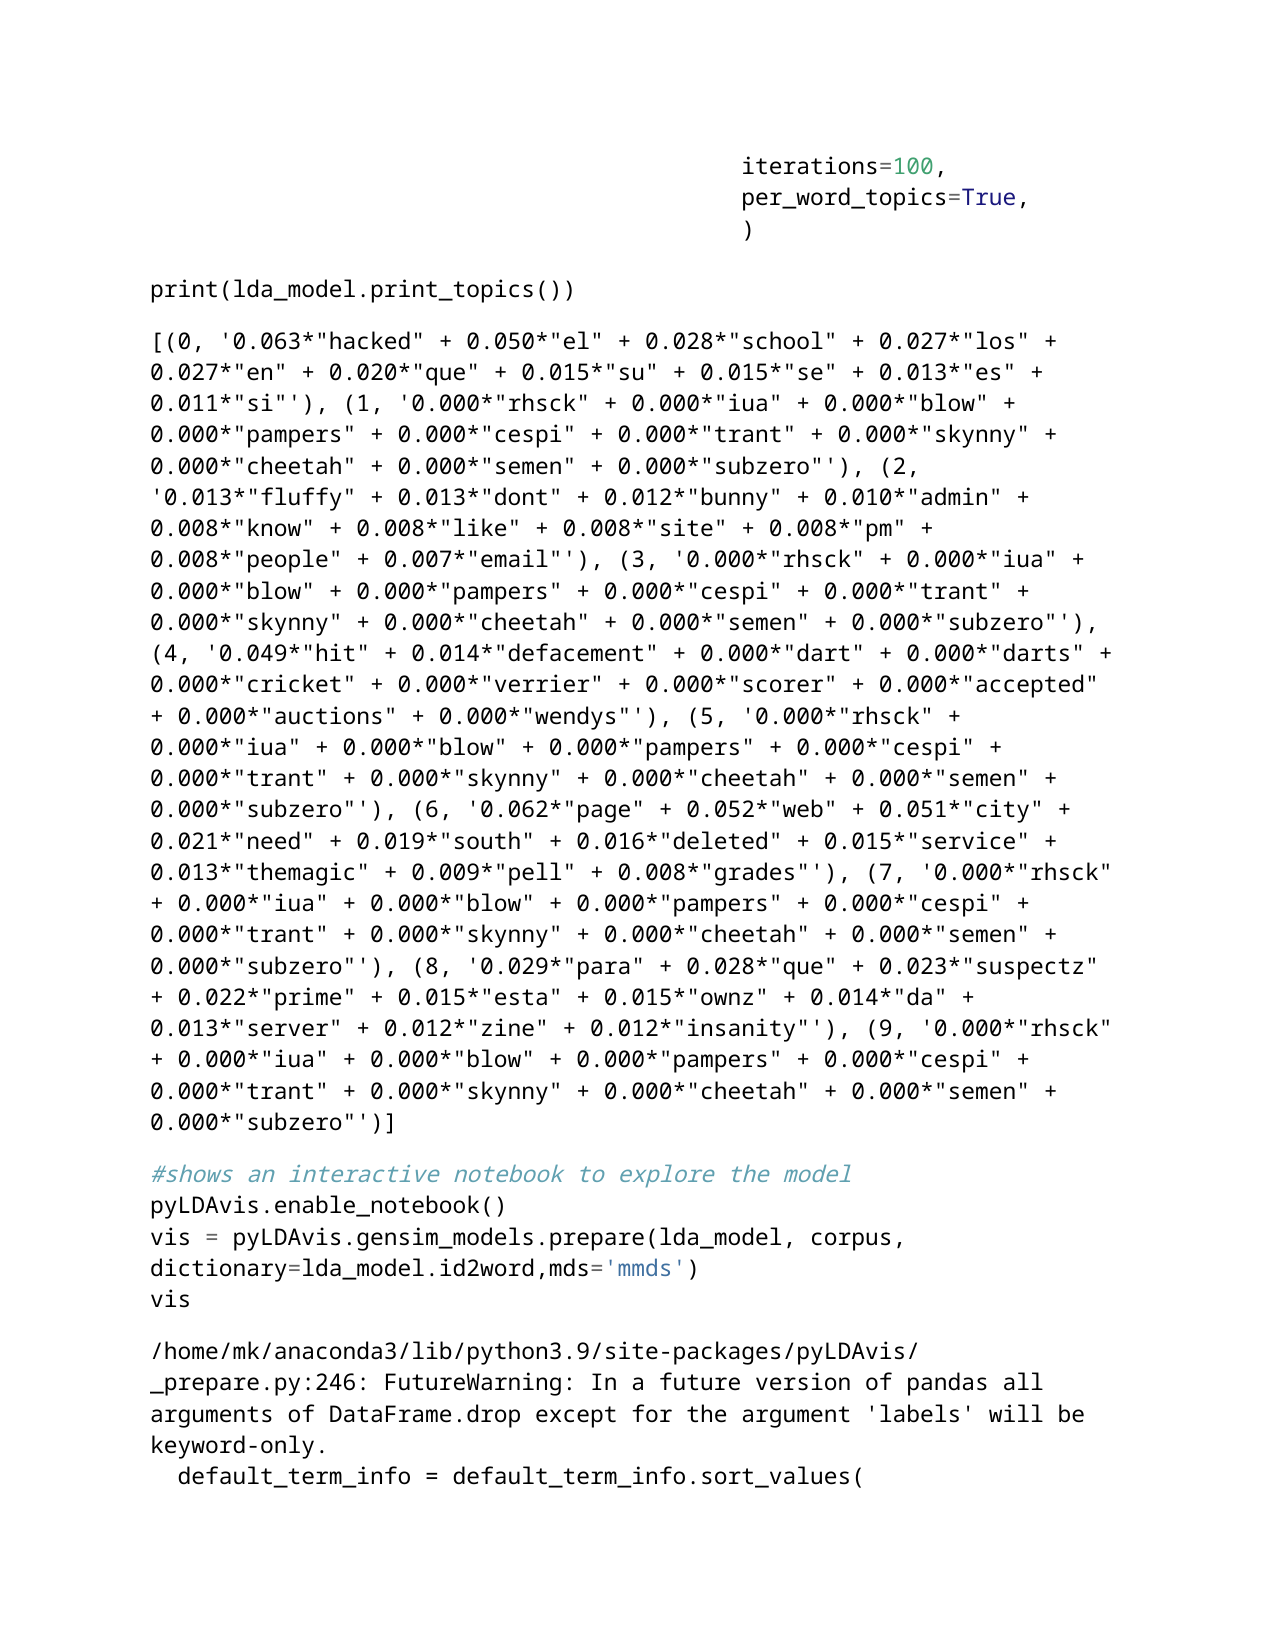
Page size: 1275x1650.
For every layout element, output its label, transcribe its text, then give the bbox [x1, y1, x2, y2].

text [(0, '0.063*"hacked" + 0.050*"el" + 0.028*"school" + 0.027*"los" + 0.027*"en" + 0.020*"que" + 0.015*"su" + 0.015*"se" + 0.013*"es" + 0.011*"si"'), (1, '0.000*"rhsck" + 0.000*"iua" + 0.000*"blow" + 0.000*"pampers" + 0.000*"cespi" + 0.000*"trant" + 0.000*"skynny" + 0.000*"cheetah" + 0.000*"semen" + 0.000*"subzero"'), (2, '0.013*"fluffy" + 0.013*"dont" + 0.012*"bunny" + 0.010*"admin" + 0.008*"know" + 0.008*"like" + 0.008*"site" + 0.008*"pm" + 0.008*"people" + 0.007*"email"'), (3, '0.000*"rhsck" + 0.000*"iua" + 0.000*"blow" + 0.000*"pampers" + 0.000*"cespi" + 0.000*"trant" + 0.000*"skynny" + 0.000*"cheetah" + 0.000*"semen" + 0.000*"subzero"'), (4, '0.049*"hit" + 0.014*"defacement" + 0.000*"dart" + 0.000*"darts" + 0.000*"cricket" + 0.000*"verrier" + 0.000*"scorer" + 0.000*"accepted" + 0.000*"auctions" + 0.000*"wendys"'), (5, '0.000*"rhsck" + 0.000*"iua" + 0.000*"blow" + 0.000*"pampers" + 0.000*"cespi" + 0.000*"trant" + 0.000*"skynny" + 0.000*"cheetah" + 0.000*"semen" + 0.000*"subzero"'), (6, '0.062*"page" + 0.052*"web" + 0.051*"city" + 0.021*"need" + 0.019*"south" + 0.016*"deleted" + 0.015*"service" + 0.013*"themagic" + 0.009*"pell" + 0.008*"grades"'), (7, '0.000*"rhsck" + 0.000*"iua" + 0.000*"blow" + 0.000*"pampers" + 0.000*"cespi" + 0.000*"trant" + 0.000*"skynny" + 0.000*"cheetah" + 0.000*"semen" + 0.000*"subzero"'), (8, '0.029*"para" + 0.028*"que" + 0.023*"suspectz" + 0.022*"prime" + 0.015*"esta" + 0.015*"ownz" + 0.014*"da" + 0.013*"server" + 0.012*"zine" + 0.012*"insanity"'), (9, '0.000*"rhsck" + 0.000*"iua" + 0.000*"blow" + 0.000*"pampers" + 0.000*"cespi" + 0.000*"trant" + 0.000*"skynny" + 0.000*"cheetah" + 0.000*"semen" + 0.000*"subzero"')] [150, 324, 1125, 1137]
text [150, 150, 1125, 304]
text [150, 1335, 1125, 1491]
text #shows an interactive notebook to explore the model pyLDAvis.enable_notebook() vis = pyLDAvis.gensim_models.prepare(lda_model, corpus, dictionary=lda_model.id2word,mds='mmds') vis [150, 1158, 1125, 1314]
